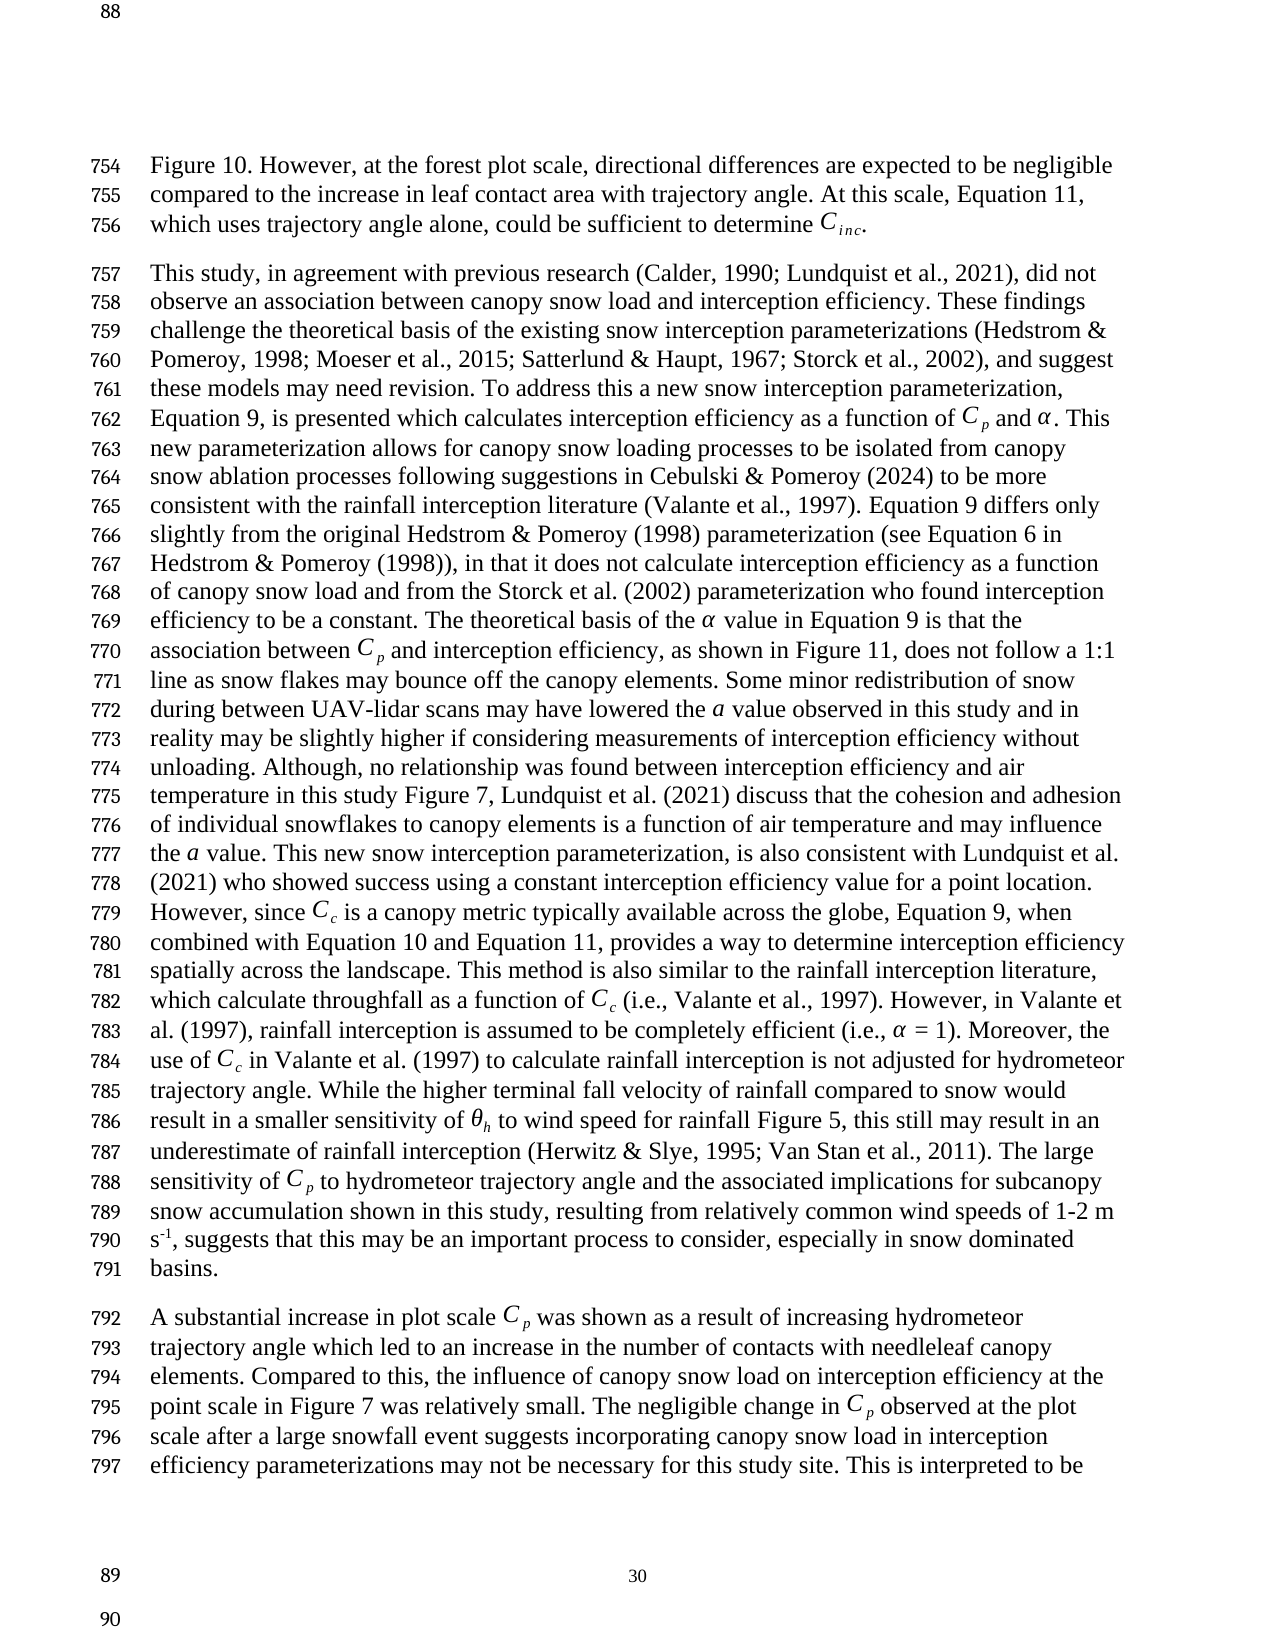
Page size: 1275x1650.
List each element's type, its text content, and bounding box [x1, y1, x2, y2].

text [150, 1301, 1125, 1478]
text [150, 150, 1125, 239]
text This study, in agreement with previous research (Calder, 1990; Lundquist et al., 2021), did not observe an association between canopy snow load and interception efficiency. These findings challenge the theoretical basis of the existing snow interception parameterizations (Hedstrom & Pomeroy, 1998; Moeser et al., 2015; Satterlund & Haupt, 1967; Storck et al., 2002), and suggest these models may need revision. To address this a new snow interception parameterization, Equation 9, is presented which calculates interception efficiency as a function of and . This new parameterization allows for canopy snow loading processes to be isolated from canopy snow ablation processes following suggestions in Cebulski & Pomeroy (2024) to be more consistent with the rainfall interception literature (Valante et al., 1997). Equation 9 differs only slightly from the original Hedstrom & Pomeroy (1998) parameterization (see Equation 6 in Hedstrom & Pomeroy (1998)), in that it does not calculate interception efficiency as a function of canopy snow load and from the Storck et al. (2002) parameterization who found interception efficiency to be a constant. The theoretical basis of the value in Equation 9 is that the association between and interception efficiency, as shown in Figure 11, does not follow a 1:1 line as snow flakes may bounce off the canopy elements. Some minor redistribution of snow during between UAV-lidar scans may have lowered the value observed in this study and in reality may be slightly higher if considering measurements of interception efficiency without unloading. Although, no relationship was found between interception efficiency and air temperature in this study Figure 7, Lundquist et al. (2021) discuss that the cohesion and adhesion of individual snowflakes to canopy elements is a function of air temperature and may influence the value. This new snow interception parameterization, is also consistent with Lundquist et al. (2021) who showed success using a constant interception efficiency value for a point location. However, since is a canopy metric typically available across the globe, Equation 9, when combined with Equation 10 and Equation 11, provides a way to determine interception efficiency spatially across the landscape. This method is also similar to the rainfall interception literature, which calculate throughfall as a function of (i.e., Valante et al., 1997). However, in Valante et al. (1997), rainfall interception is assumed to be completely efficient (i.e., = 1). Moreover, the use of in Valante et al. (1997) to calculate rainfall interception is not adjusted for hydrometeor trajectory angle. While the higher terminal fall velocity of rainfall compared to snow would result in a smaller sensitivity of to wind speed for rainfall Figure 5, this still may result in an underestimate of rainfall interception (Herwitz & Slye, 1995; Van Stan et al., 2011). The large sensitivity of to hydrometeor trajectory angle and the associated implications for subcanopy snow accumulation shown in this study, resulting from relatively common wind speeds of 1-2 m s-1, suggests that this may be an important process to consider, especially in snow dominated basins. [150, 258, 1125, 1282]
